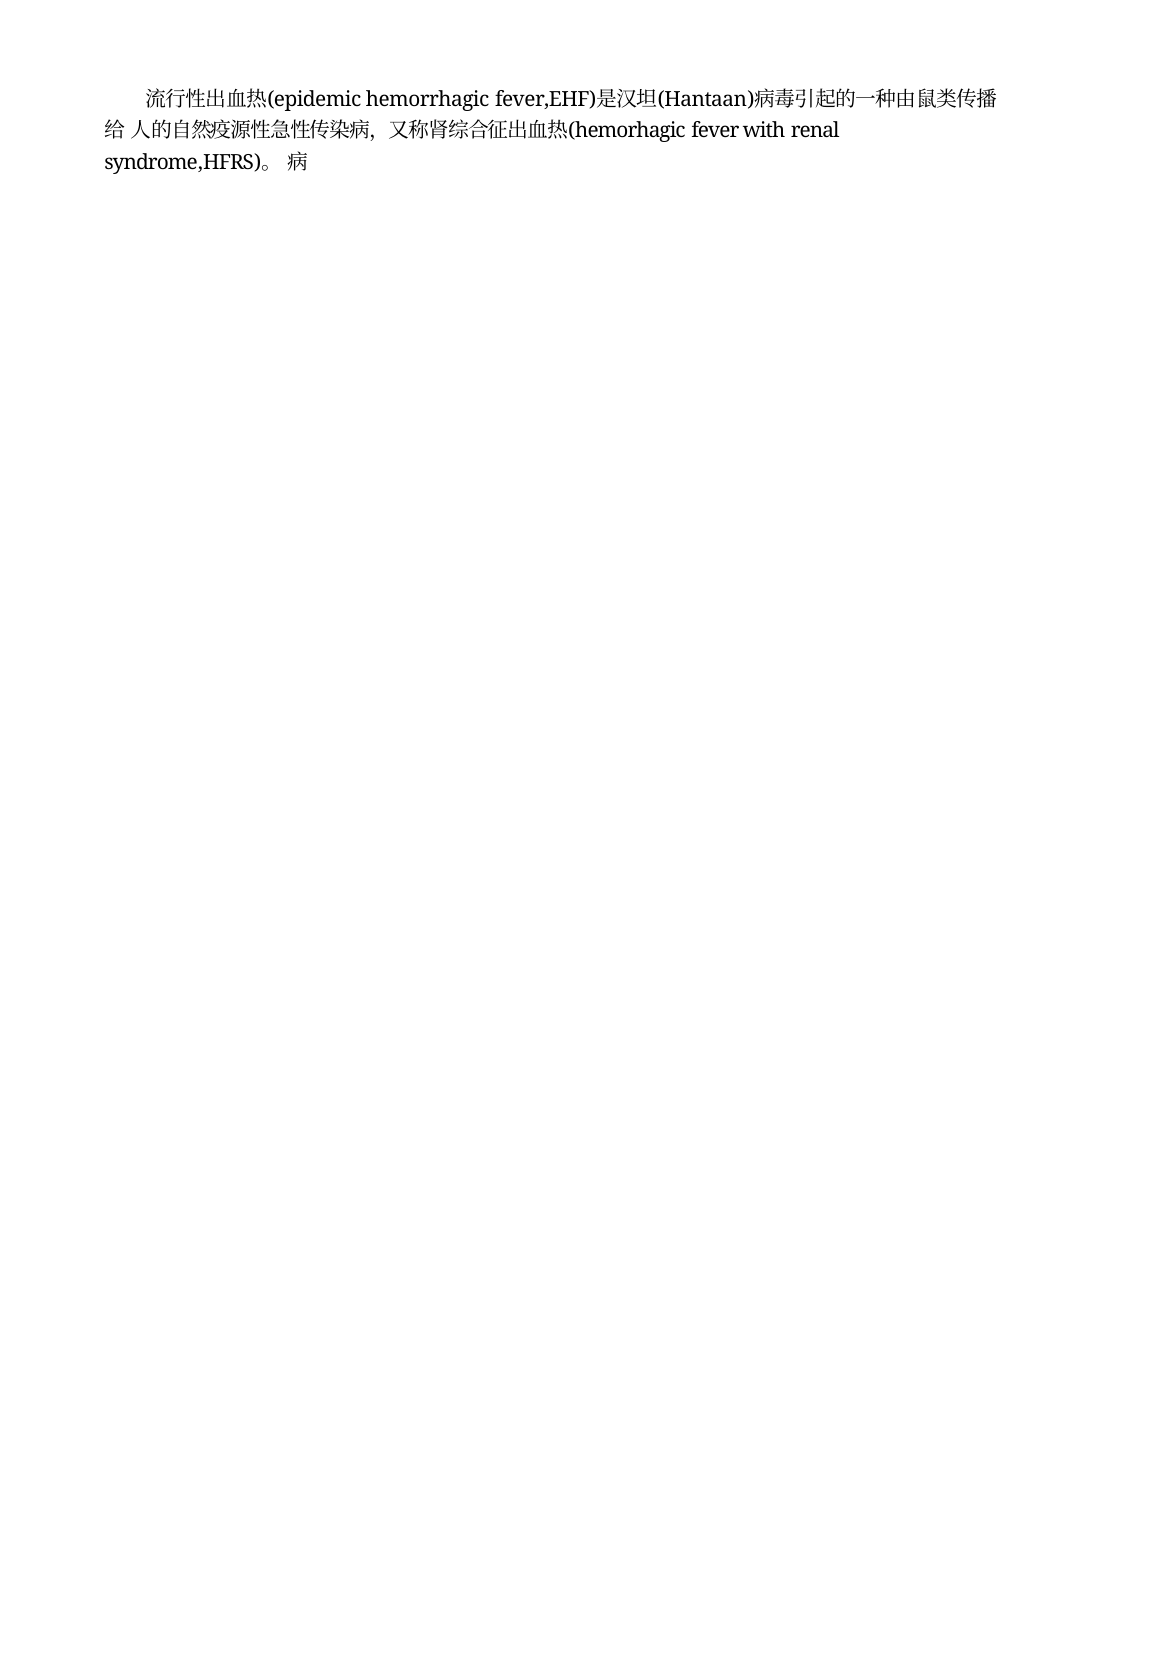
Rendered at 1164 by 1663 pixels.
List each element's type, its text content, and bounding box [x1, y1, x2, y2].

text 流行性出血热(epidemic hemorrhagic fever,EHF)是汉坦(Hantaan)病毒引起的一种由鼠类传播给 人的自然疫源性急性传染病，又称肾综合征出血热(hemorhagic fever with renal syndrome,HFRS)。 病 [104, 82, 998, 176]
